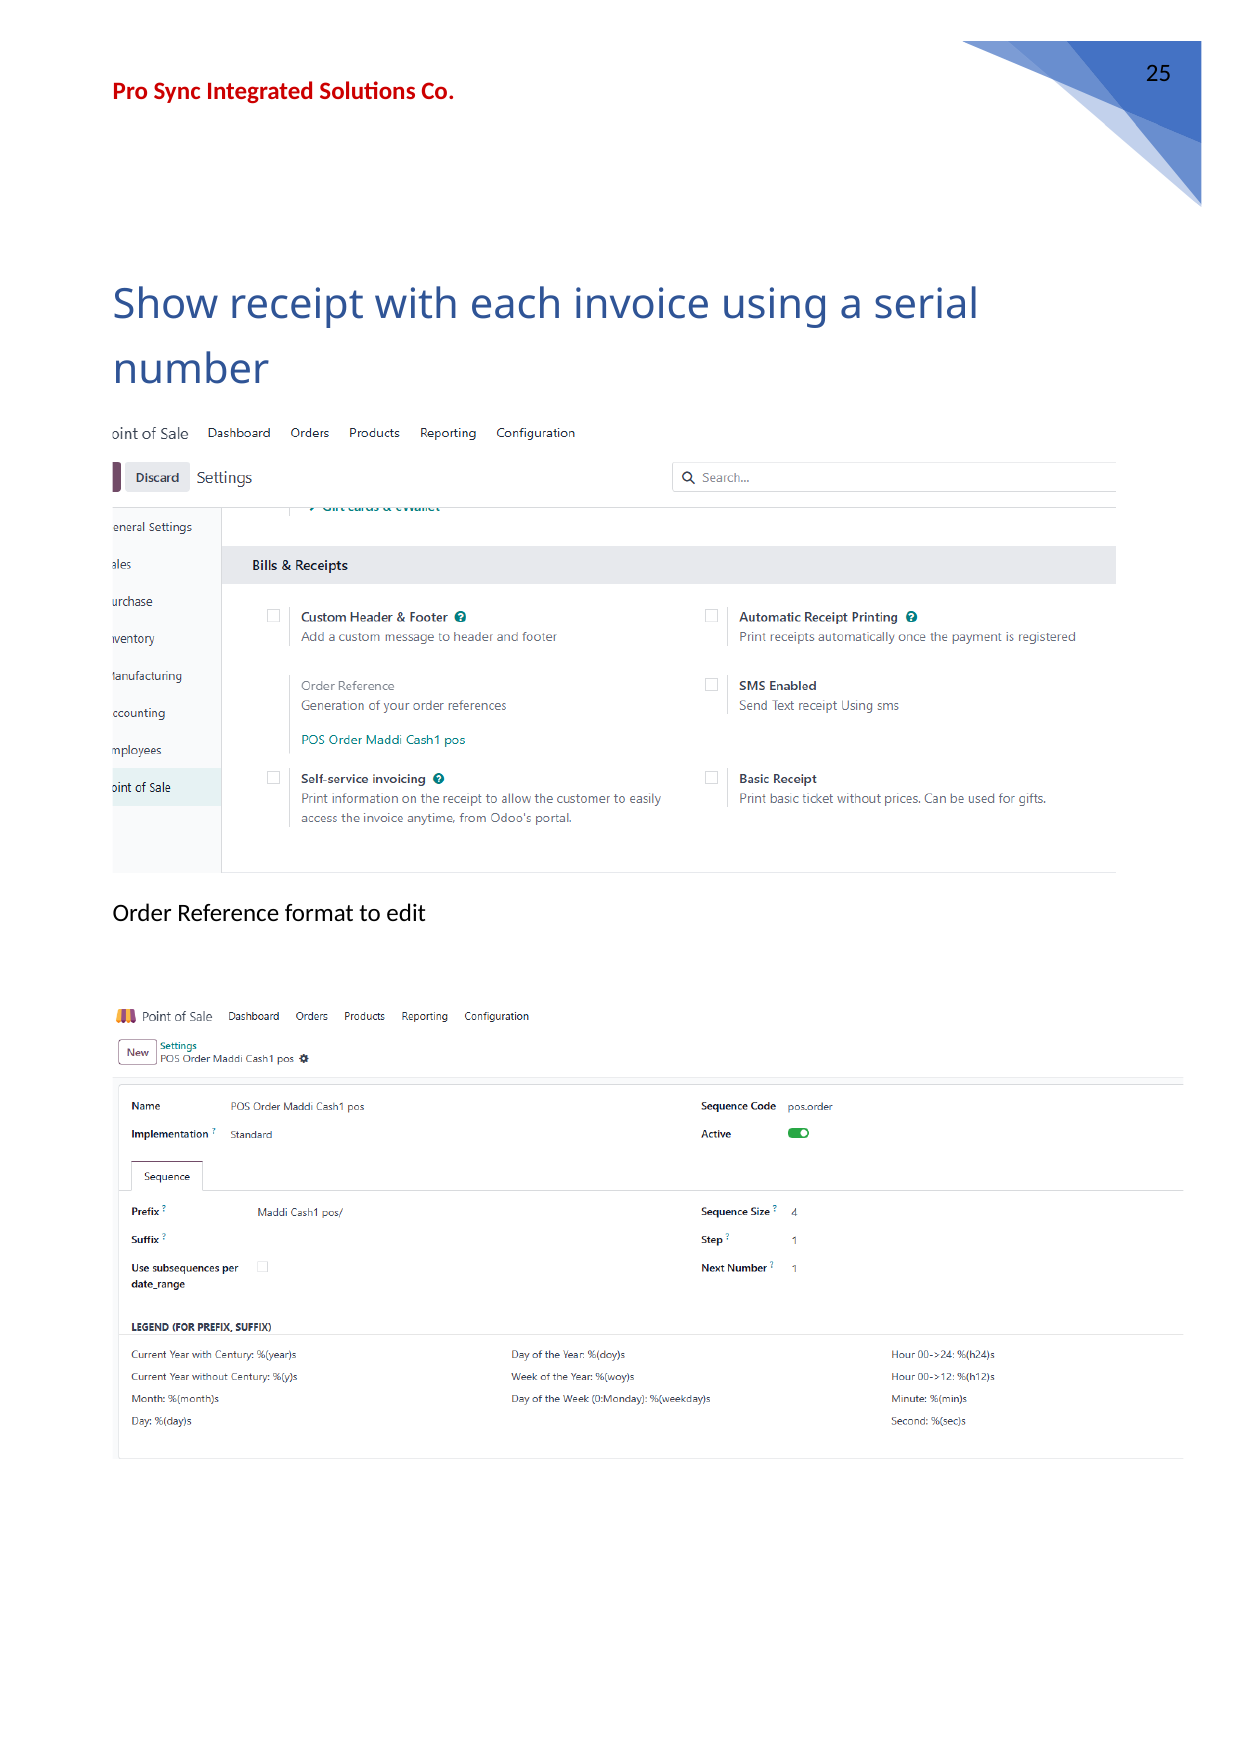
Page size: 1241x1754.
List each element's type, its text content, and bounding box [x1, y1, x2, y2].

text Order Reference format to edit [112, 897, 1128, 928]
subtitle Show receipt with each invoice using a serial number [112, 274, 1128, 396]
picture [112, 998, 1184, 1459]
picture [962, 41, 1202, 207]
picture [112, 412, 1116, 873]
